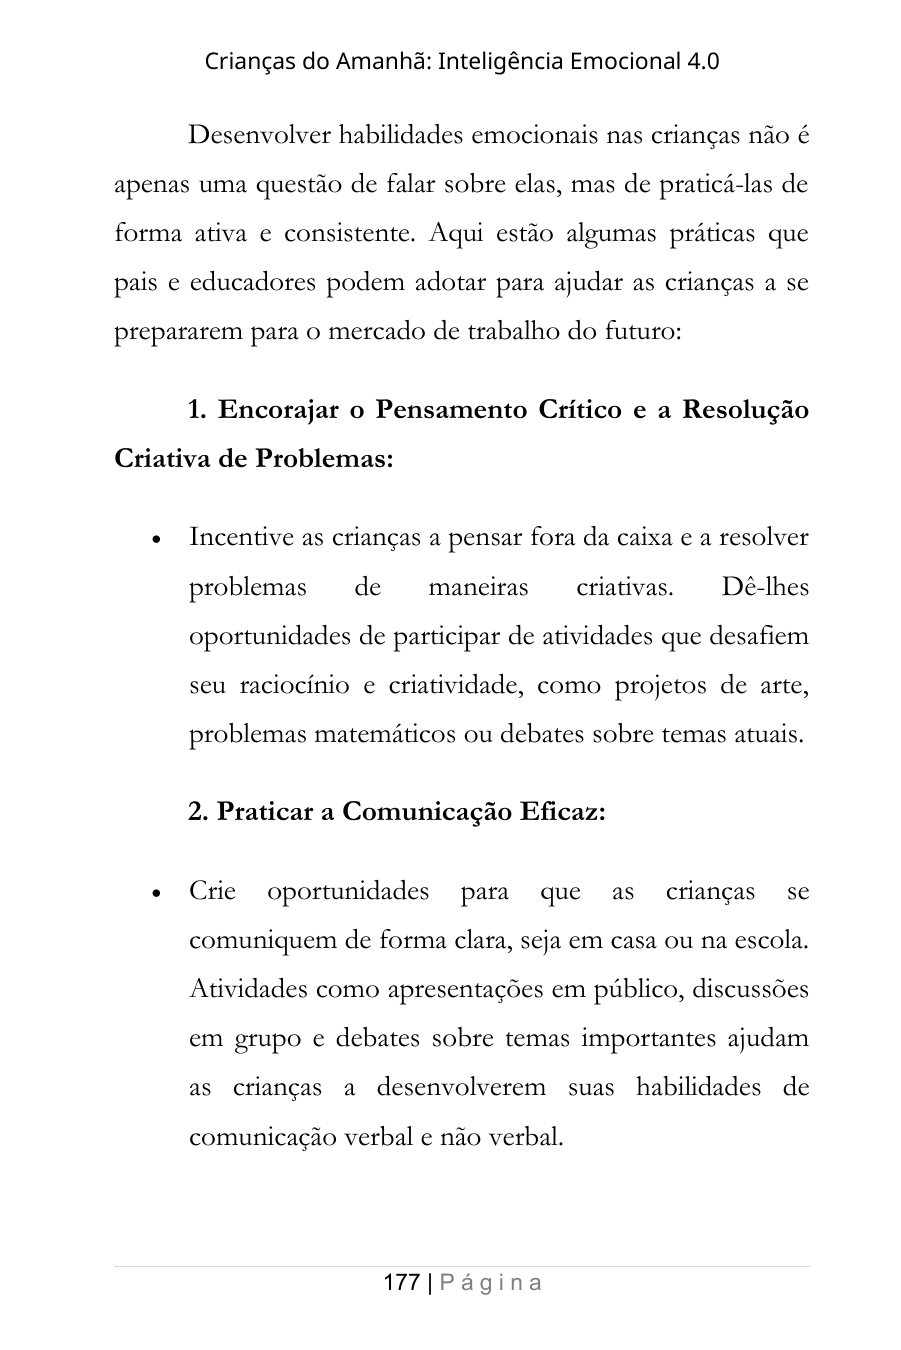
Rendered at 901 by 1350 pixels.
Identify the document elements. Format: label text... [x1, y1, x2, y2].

text 1. Encorajar o Pensamento Crítico e a Resolução Criativa de Problemas: [114, 393, 810, 475]
list Incentive as crianças a pensar fora da caixa e a resolver problemas de maneiras criativas. Dê-lhes oportunidades de participar de atividades que desafiem seu raciocínio e criatividade, como projetos de arte, problemas matemáticos ou debates sobre temas atuais. [151, 521, 810, 750]
text Desenvolver habilidades emocionais nas crianças não é apenas uma questão de falar sobre elas, mas de praticá-las de forma ativa e consistente. Aqui estão algumas práticas que pais e educadores podem adotar para ajudar as crianças a se prepararem para o mercado de trabalho do futuro: [114, 118, 810, 348]
text 2. Praticar a Comunicação Eficaz: [114, 796, 810, 828]
list Crie oportunidades para que as crianças se comuniquem de forma clara, seja em casa ou na escola. Atividades como apresentações em público, discussões em grupo e debates sobre temas importantes ajudam as crianças a desenvolverem suas habilidades de comunicação verbal e não verbal. [151, 874, 810, 1153]
